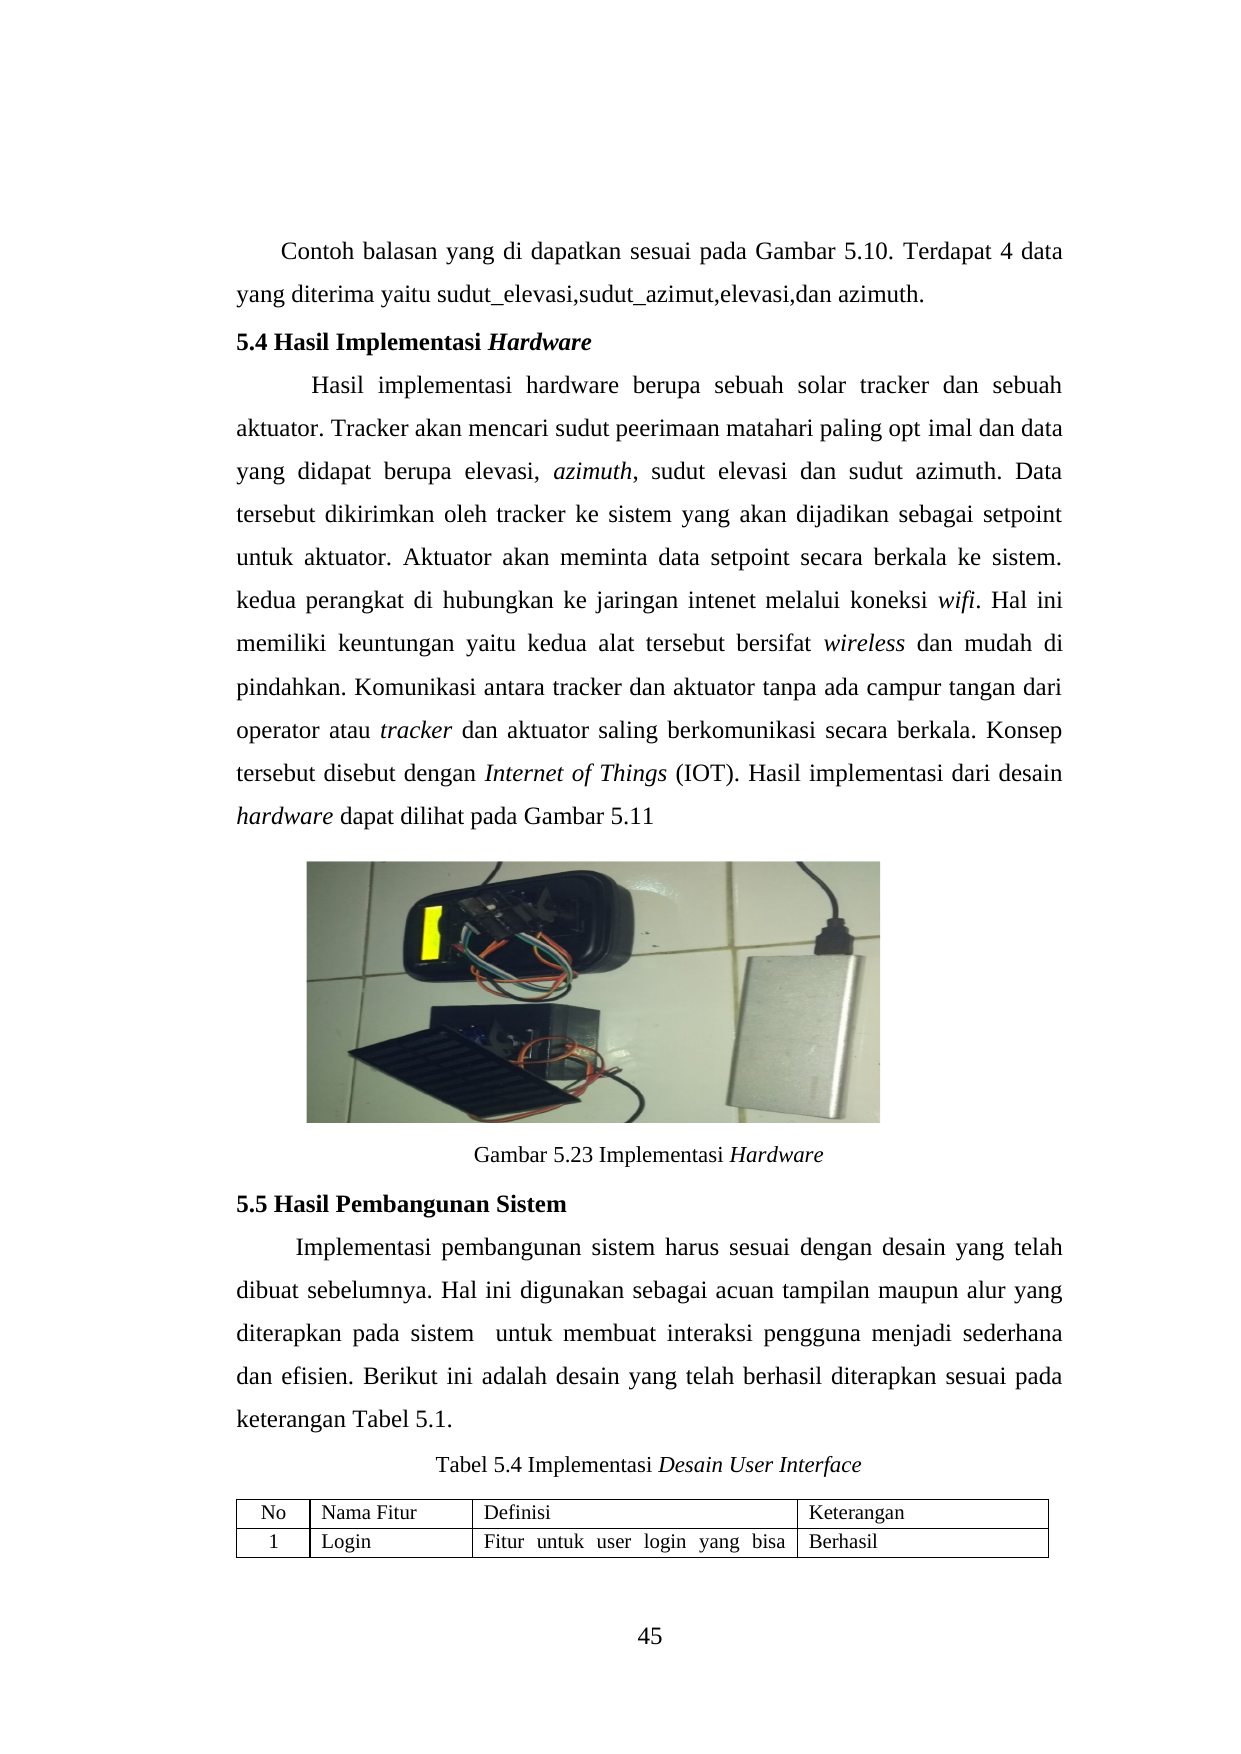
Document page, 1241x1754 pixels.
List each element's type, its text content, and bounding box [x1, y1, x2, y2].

table_cell 1 [237, 1529, 309, 1557]
table_cell Login [311, 1529, 472, 1557]
subtitle Hasil Pembangunan Sistem [236, 1189, 1063, 1217]
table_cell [798, 1529, 1048, 1557]
picture [306, 862, 880, 1123]
subtitle Hasil Implementasi Hardware [236, 327, 1063, 355]
table_header Definisi [473, 1500, 797, 1528]
table_header Keterangan [798, 1500, 1048, 1528]
text Tabel 5.1 Implementasi Desain User Interface [236, 1452, 1063, 1478]
table_header Nama Fitur [311, 1500, 472, 1528]
text Implementasi pembangunan sistem harus sesuai dengan desain yang telah dibuat sebelumnya. Hal ini digunakan sebagai acuan tampilan maupun alur yang diterapkan pada sistem untuk membuat interaksi pengguna menjadi sederhana dan efisien. Berikut ini adalah desain yang telah berhasil diterapkan sesuai pada keterangan Tabel 5.1. [236, 1232, 1063, 1433]
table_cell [473, 1529, 797, 1557]
text Gambar 5.11 Implementasi Hardware [236, 1141, 1063, 1168]
text Hasil implementasi hardware berupa sebuah solar tracker dan sebuah aktuator. Tracker akan mencari sudut peerimaan matahari paling opt imal dan data yang didapat berupa elevasi, azimuth, sudut elevasi dan sudut azimuth. Data tersebut dikirimkan oleh tracker ke sistem yang akan dijadikan sebagai setpoint untuk aktuator. Aktuator akan meminta data setpoint secara berkala ke sistem. kedua perangkat di hubungkan ke jaringan intenet melalui koneksi wifi. Hal ini memiliki keuntungan yaitu kedua alat tersebut bersifat wireless dan mudah di pindahkan. Komunikasi antara tracker dan aktuator tanpa ada campur tangan dari operator atau tracker dan aktuator saling berkomunikasi secara berkala. Konsep tersebut disebut dengan Internet of Things (IOT). Hasil implementasi dari desain hardware dapat dilihat pada Gambar 5.11 [236, 370, 1063, 830]
text Contoh balasan yang di dapatkan sesuai pada Gambar 5.10. Terdapat 4 data yang diterima yaitu sudut_elevasi,sudut_azimut,elevasi,dan azimuth. [236, 236, 1063, 308]
table_header No [237, 1500, 309, 1528]
